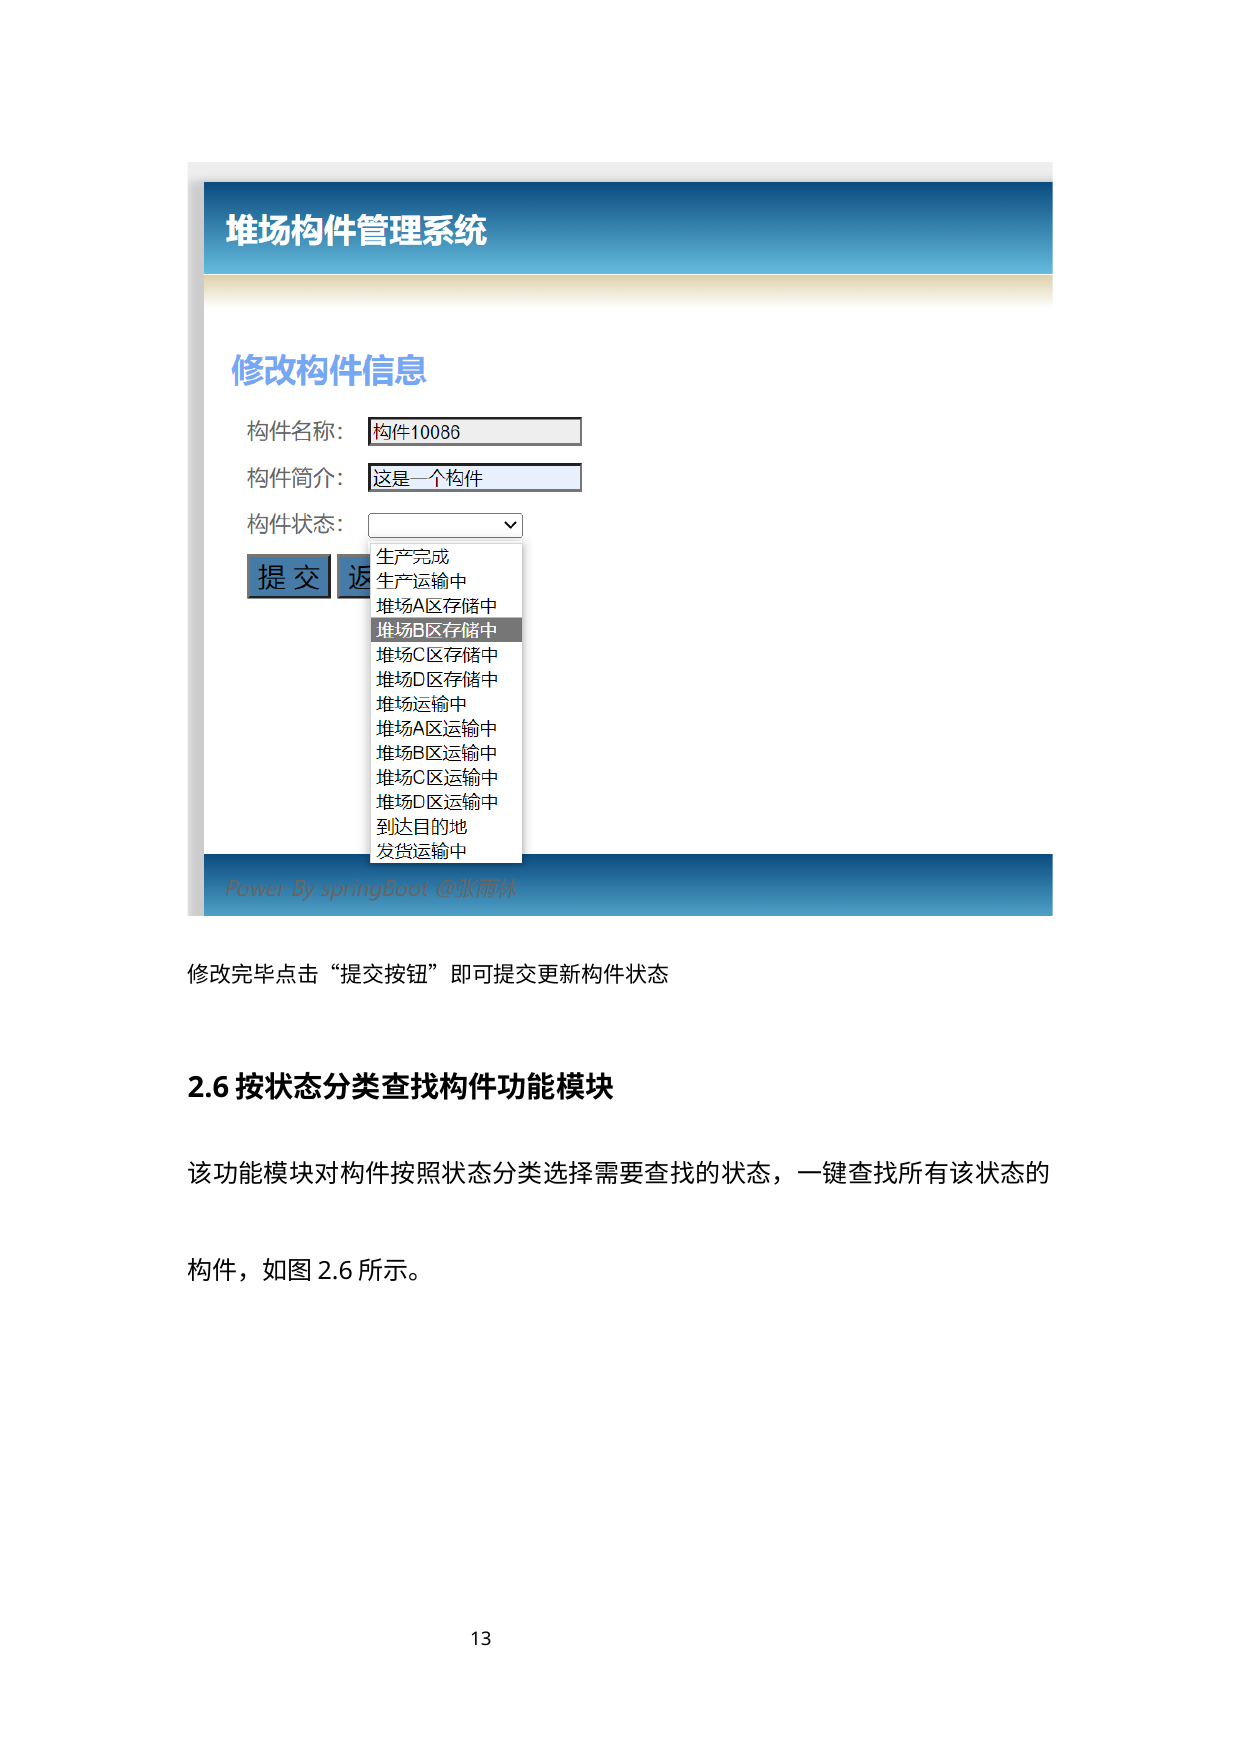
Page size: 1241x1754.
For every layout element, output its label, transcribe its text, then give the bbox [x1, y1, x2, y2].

text 该功能模块对构件按照状态分类选择需要查找的状态，一键查找所有该状态的构件，如图2.6所示。 [187, 1139, 1053, 1301]
picture [187, 162, 1053, 916]
text 修改完毕点击“提交按钮”即可提交更新构件状态 [187, 957, 1053, 989]
text 2.6按状态分类查找构件功能模块 [187, 1053, 1053, 1118]
